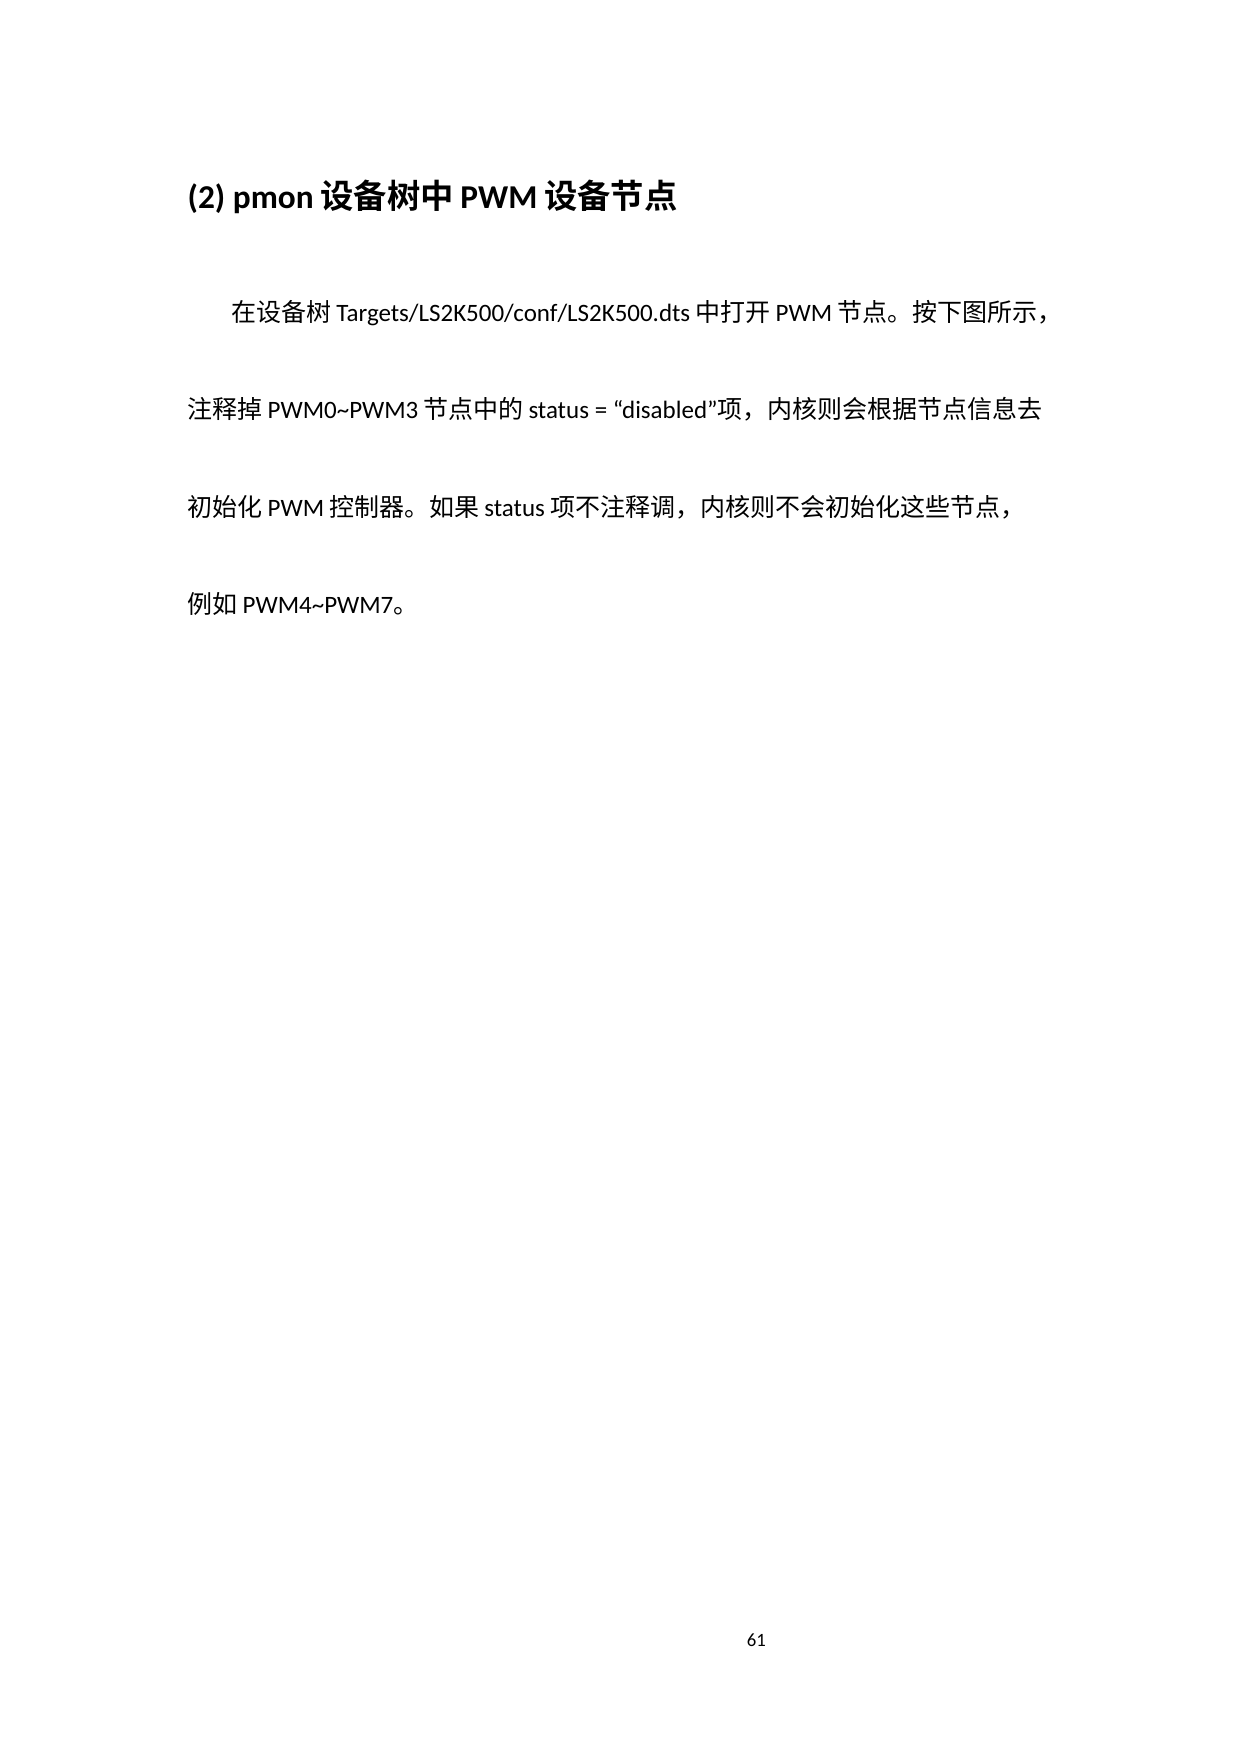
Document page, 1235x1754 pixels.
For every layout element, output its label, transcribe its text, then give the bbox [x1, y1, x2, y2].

list 在设备树Targets/LS2K500/conf/LS2K500.dts中打开PWM节点。按下图所示，注释掉PWM0~PWM3节点中的status = “disabled”项，内核则会根据节点信息去初始化PWM控制器。如果status项不注释调，内核则不会初始化这些节点，例如PWM4~PWM7。 [187, 278, 1047, 636]
subtitle pmon设备树中PWM设备节点 [187, 162, 1047, 227]
